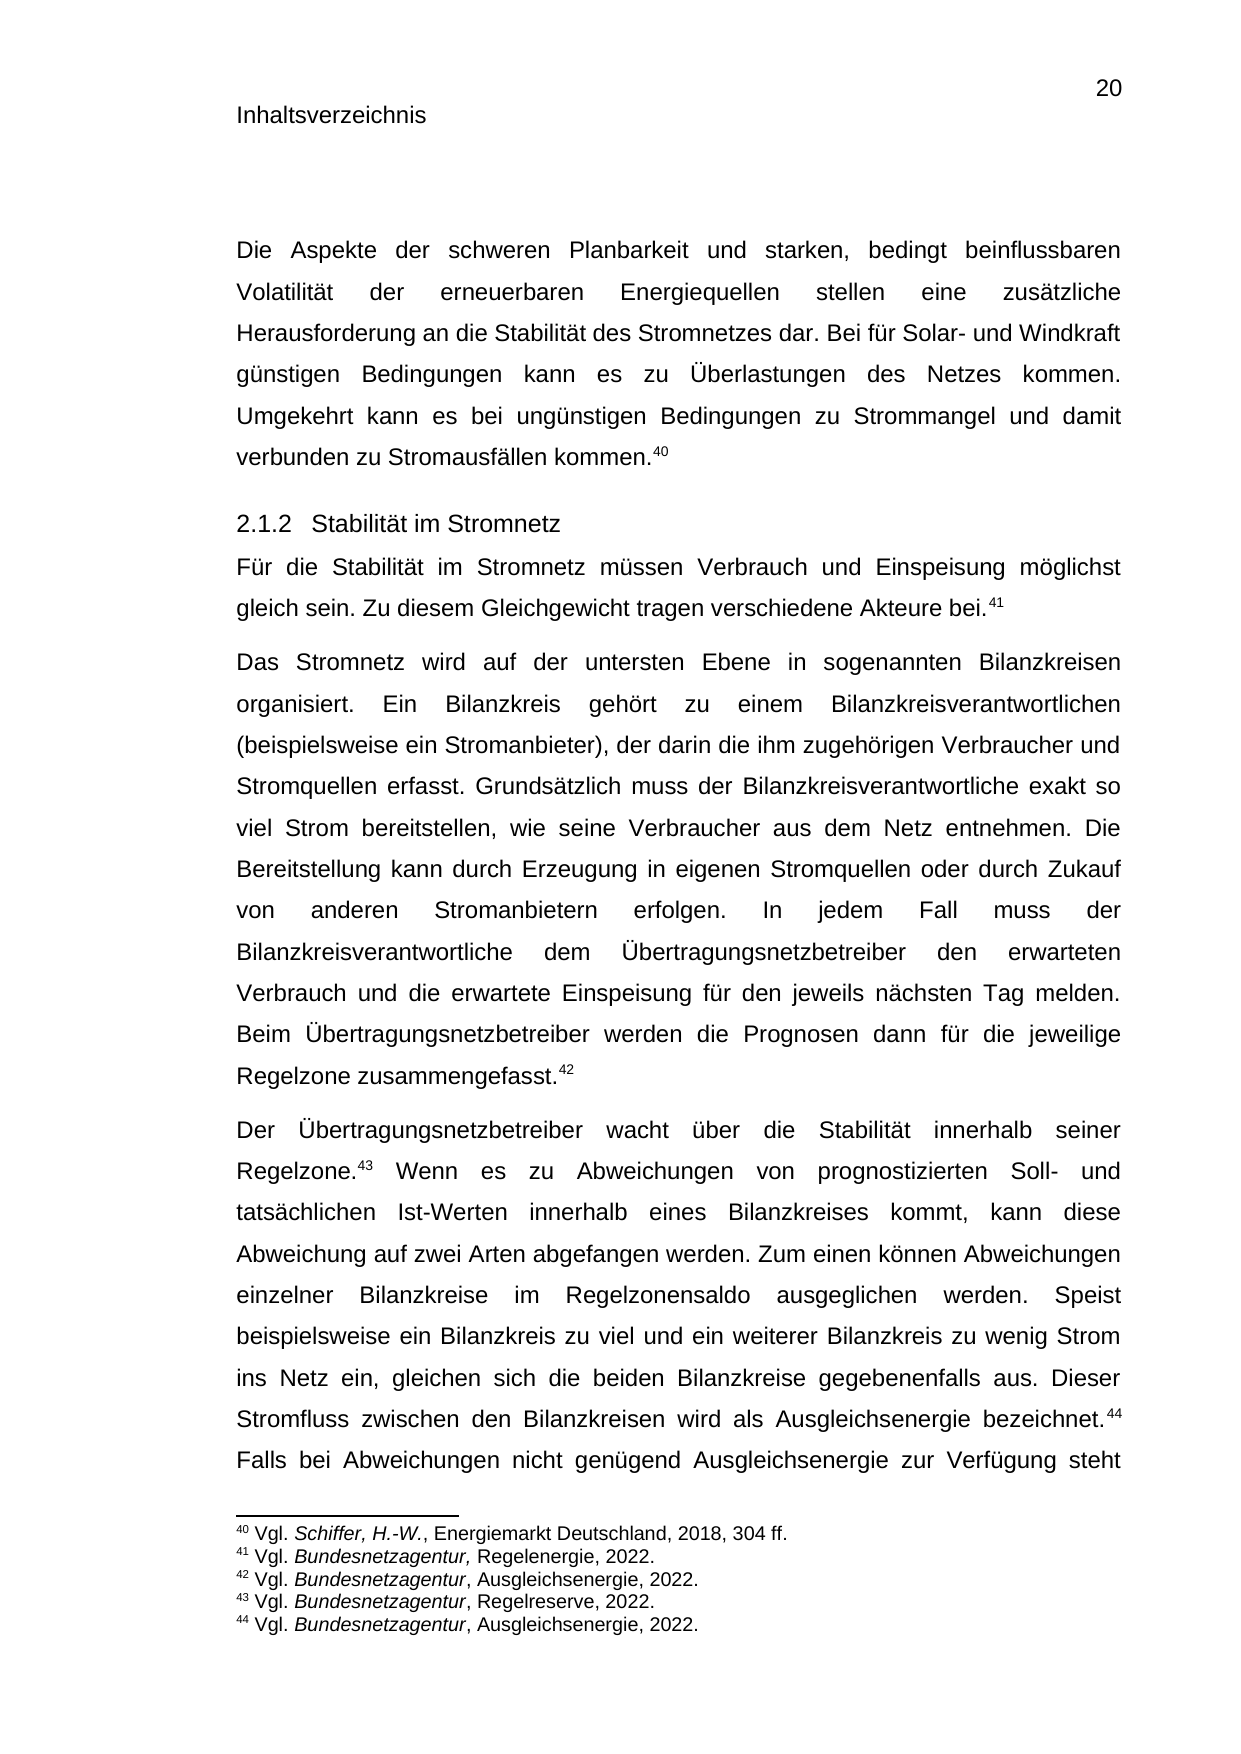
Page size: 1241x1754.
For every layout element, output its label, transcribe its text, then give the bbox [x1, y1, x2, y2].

text Das Stromnetz wird auf der untersten Ebene in sogenannten Bilanzkreisen organisiert. Ein Bilanzkreis gehört zu einem Bilanzkreisverantwortlichen (beispielsweise ein Stromanbieter), der darin die ihm zugehörigen Verbraucher und Stromquellen erfasst. Grundsätzlich muss der Bilanzkreisverantwortliche exakt so viel Strom bereitstellen, wie seine Verbraucher aus dem Netz entnehmen. Die Bereitstellung kann durch Erzeugung in eigenen Stromquellen oder durch Zukauf von anderen Stromanbietern erfolgen. In jedem Fall muss der Bilanzkreisverantwortliche dem Übertragungsnetzbetreiber den erwarteten Verbrauch und die erwartete Einspeisung für den jeweils nächsten Tag melden. Beim Übertragungsnetzbetreiber werden die Prognosen dann für die jeweilige Regelzone zusammengefasst. [236, 648, 1122, 1089]
text Für die Stabilität im Stromnetz müssen Verbrauch und Einspeisung möglichst gleich sein. Zu diesem Gleichgewicht tragen verschiedene Akteure bei. [236, 553, 1122, 622]
subtitle Stabilität im Stromnetz [236, 509, 1122, 538]
text Die Aspekte der schweren Planbarkeit und starken, bedingt beinflussbaren Volatilität der erneuerbaren Energiequellen stellen eine zusätzliche Herausforderung an die Stabilität des Stromnetzes dar. Bei für Solar- und Windkraft günstigen Bedingungen kann es zu Überlastungen des Netzes kommen. Umgekehrt kann es bei ungünstigen Bedingungen zu Strommangel und damit verbunden zu Stromausfällen kommen. [236, 236, 1122, 471]
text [236, 1116, 1122, 1474]
